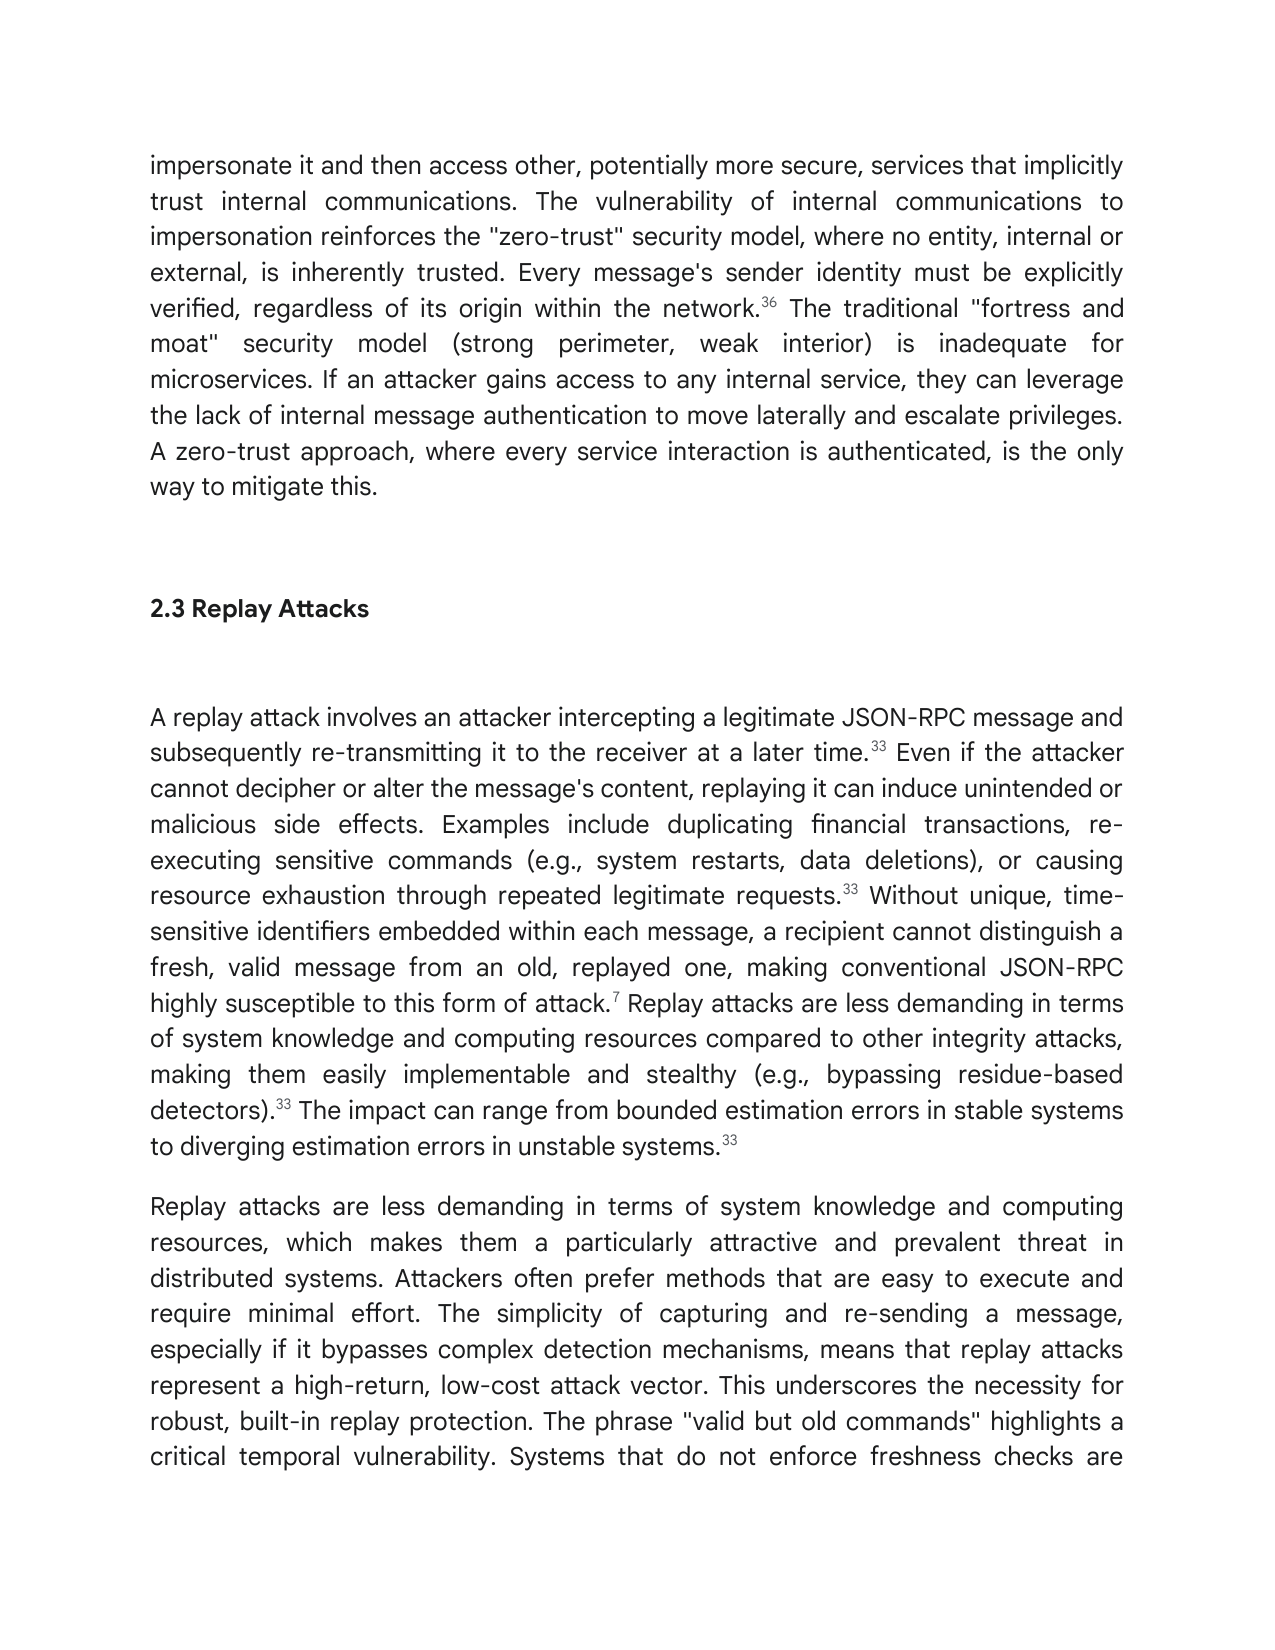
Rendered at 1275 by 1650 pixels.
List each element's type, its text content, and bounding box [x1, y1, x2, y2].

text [150, 1191, 1125, 1473]
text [150, 150, 1125, 503]
subtitle 2.3 Replay Attacks [150, 593, 1125, 624]
text A replay attack involves an attacker intercepting a legitimate JSON-RPC message and subsequently re-transmitting it to the receiver at a later time.33 Even if the attacker cannot decipher or alter the message's content, replaying it can induce unintended or malicious side effects. Examples include duplicating financial transactions, re-executing sensitive commands (e.g., system restarts, data deletions), or causing resource exhaustion through repeated legitimate requests.33 Without unique, time-sensitive identifiers embedded within each message, a recipient cannot distinguish a fresh, valid message from an old, replayed one, making conventional JSON-RPC highly susceptible to this form of attack.7 Replay attacks are less demanding in terms of system knowledge and computing resources compared to other integrity attacks, making them easily implementable and stealthy (e.g., bypassing residue-based detectors).33 The impact can range from bounded estimation errors in stable systems to diverging estimation errors in unstable systems.33 [150, 702, 1125, 1162]
